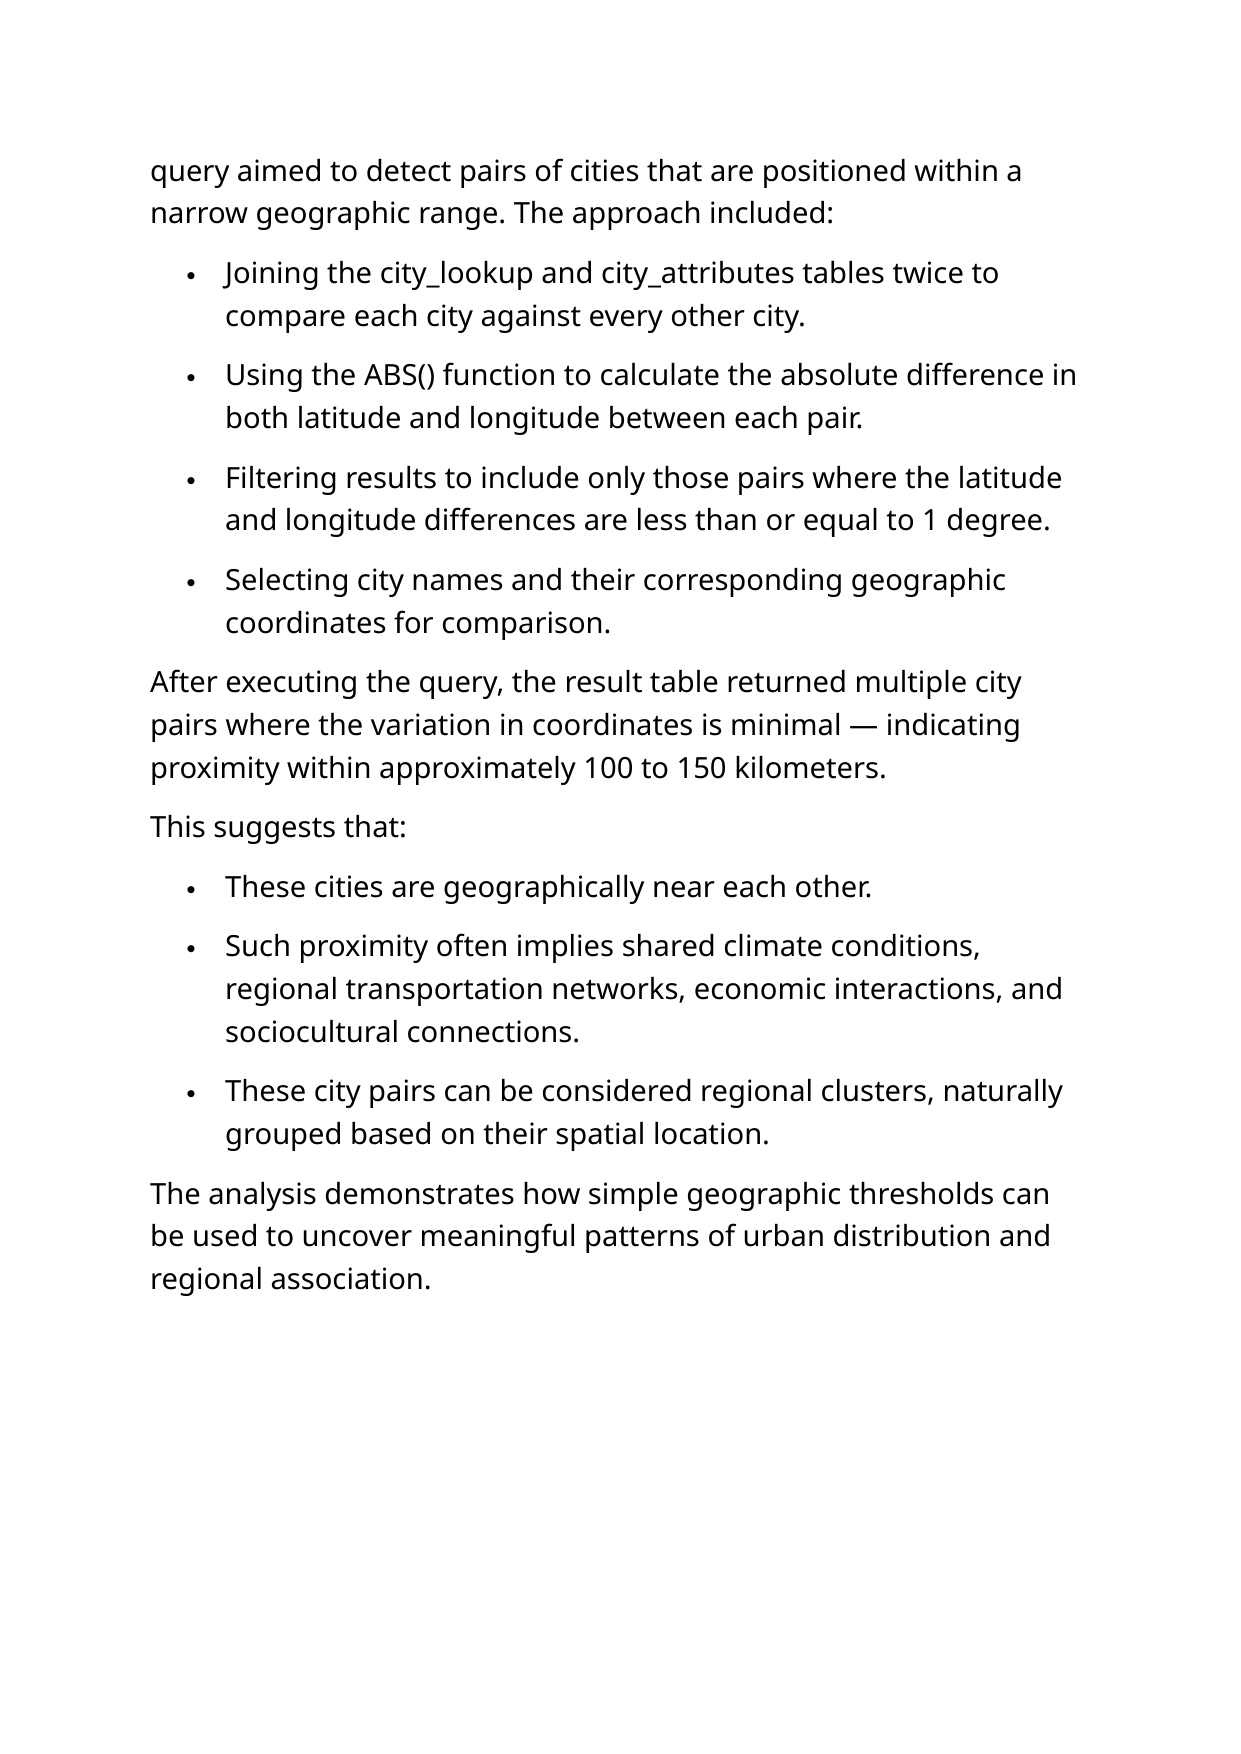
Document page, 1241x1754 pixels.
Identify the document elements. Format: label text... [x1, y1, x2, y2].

list Joining the city_lookup and city_attributes tables twice to compare each city against every other city. [187, 252, 1090, 335]
list These city pairs can be considered regional clusters, naturally grouped based on their spatial location. [187, 1071, 1090, 1153]
text The analysis demonstrates how simple geographic thresholds can be used to uncover meaningful patterns of urban distribution and regional association. [150, 1173, 1090, 1298]
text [150, 150, 1090, 232]
text This suggests that: [150, 807, 1090, 846]
list Using the ABS() function to calculate the absolute difference in both latitude and longitude between each pair. [187, 354, 1090, 437]
list Such proximity often implies shared climate conditions, regional transportation networks, economic interactions, and sociocultural connections. [187, 926, 1090, 1051]
list These cities are geographically near each other. [187, 866, 1090, 906]
text After executing the query, the result table returned multiple city pairs where the variation in coordinates is minimal — indicating proximity within approximately 100 to 150 kilometers. [150, 661, 1090, 787]
list Selecting city names and their corresponding geographic coordinates for comparison. [187, 559, 1090, 642]
list Filtering results to include only those pairs where the latitude and longitude differences are less than or equal to 1 degree. [187, 457, 1090, 539]
